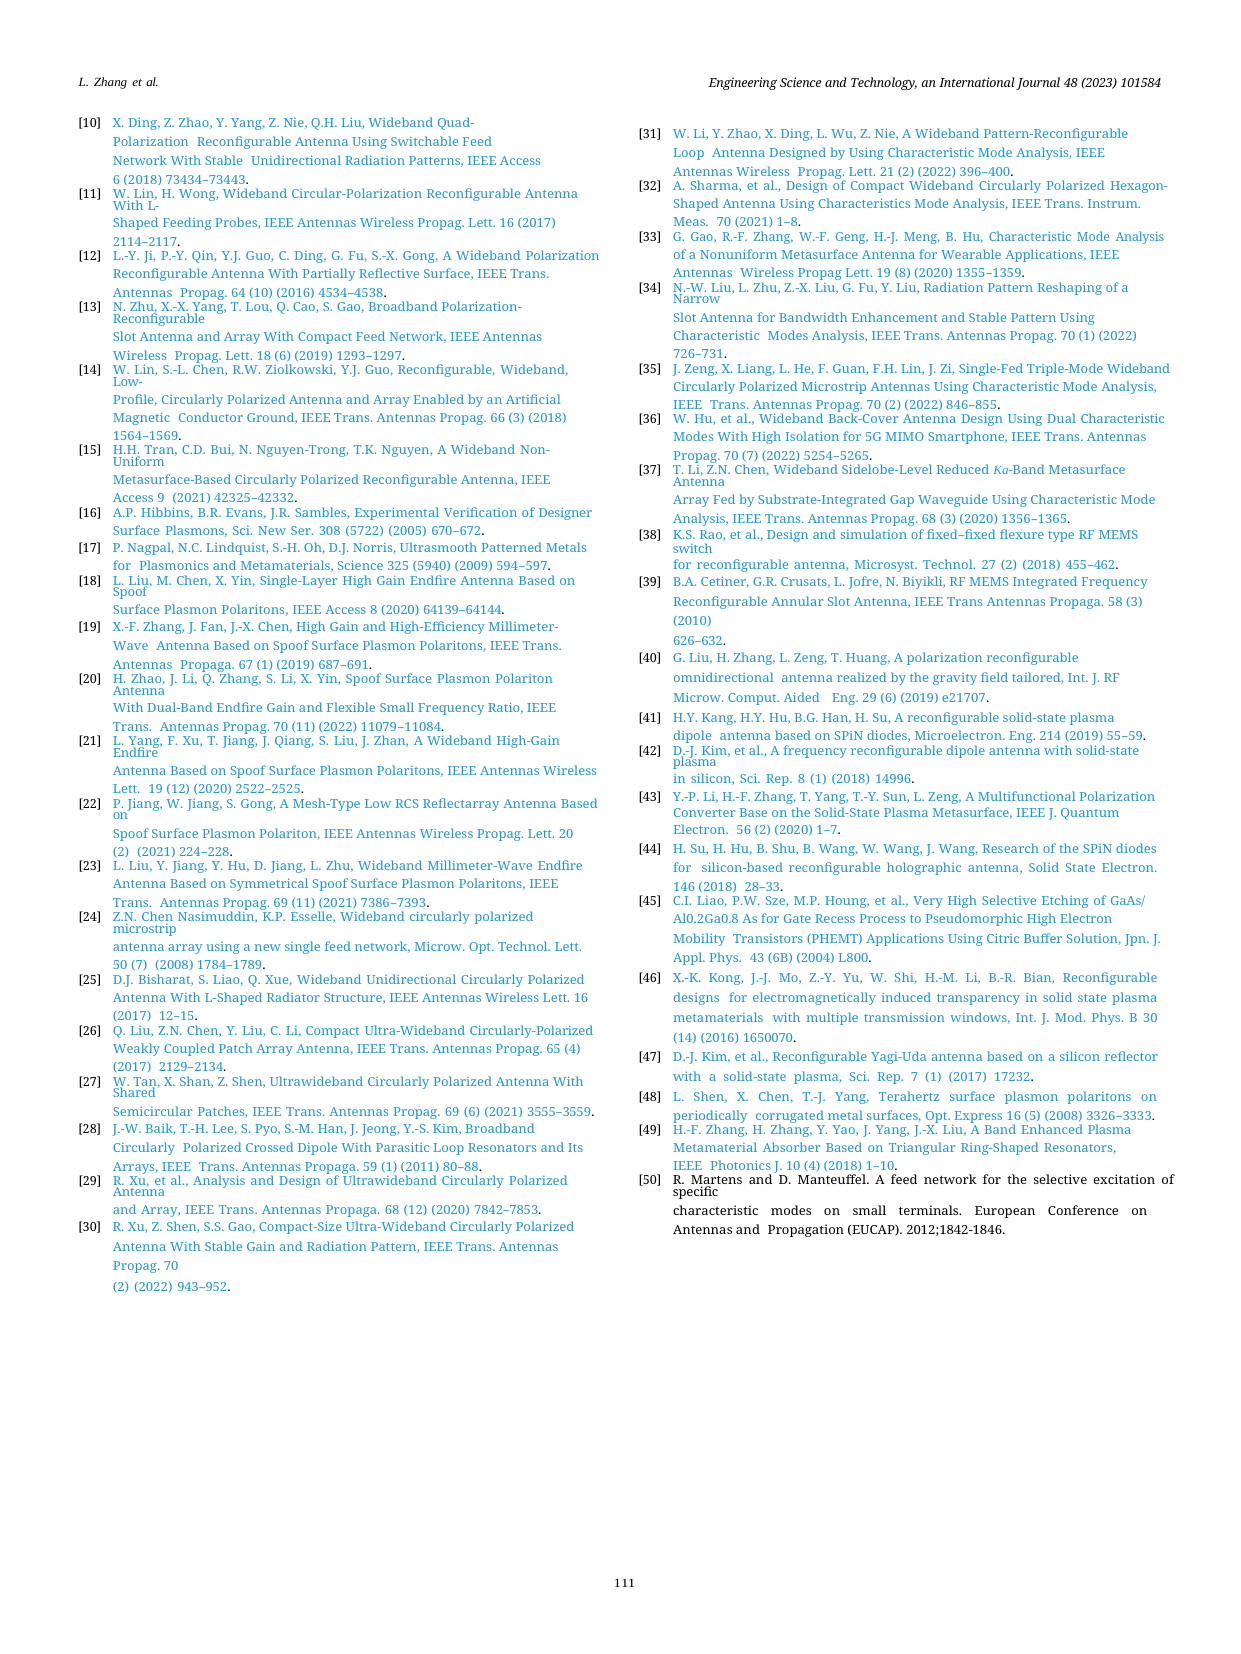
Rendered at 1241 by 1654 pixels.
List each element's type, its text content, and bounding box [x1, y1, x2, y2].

list W. Tan, X. Shan, Z. Shen, Ultrawideband Circularly Polarized Antenna With Shared [78, 1077, 601, 1100]
text With Dual-Band Endfire Gain and Flexible Small Frequency Ratio, IEEE Trans. Antennas Propag. 70 (11) (2022) 11079–11084. [113, 699, 589, 735]
text (2) (2022) 943–952. [113, 1277, 601, 1295]
list T. Li, Z.N. Chen, Wideband Sidelobe-Level Reduced Ka-Band Metasurface Antenna [638, 465, 1173, 489]
list W. Lin, S.-L. Chen, R.W. Ziolkowski, Y.J. Guo, Reconfigurable, Wideband, Low- [78, 365, 601, 388]
text Shaped Antenna Using Characteristics Mode Analysis, IEEE Trans. Instrum. Meas. 70 (2021) 1–8. [673, 195, 1165, 231]
text Antenna Based on Spoof Surface Plasmon Polaritons, IEEE Antennas Wireless Lett. 19 (12) (2020) 2522–2525. [113, 762, 601, 797]
list L. Yang, F. Xu, T. Jiang, J. Qiang, S. Liu, J. Zhan, A Wideband High-Gain Endfire [78, 736, 601, 760]
text Metamaterial Absorber Based on Triangular Ring-Shaped Resonators, IEEE Photonics J. 10 (4) (2018) 1–10. [673, 1139, 1116, 1174]
list Z.N. Chen Nasimuddin, K.P. Esselle, Wideband circularly polarized microstrip [78, 912, 601, 936]
list X.-K. Kong, J.-J. Mo, Z.-Y. Yu, W. Shi, H.-M. Li, B.-R. Bian, Reconfigurable designs for electromagnetically induced transparency in solid state plasma metamaterials with multiple transmission windows, Int. J. Mod. Phys. B 30 (14) (2016) 1650070. [638, 969, 1158, 1046]
text Modes With High Isolation for 5G MIMO Smartphone, IEEE Trans. Antennas Propag. 70 (7) (2022) 5254–5265. [673, 428, 1161, 464]
text in silicon, Sci. Rep. 8 (1) (2018) 14996. [673, 770, 1173, 787]
text antenna array using a new single feed network, Microw. Opt. Technol. Lett. 50 (7) (2008) 1784–1789. [113, 938, 589, 973]
list H.Y. Kang, H.Y. Hu, B.G. Han, H. Su, A reconfigurable solid-state plasma dipole antenna based on SPiN diodes, Microelectron. Eng. 214 (2019) 55–59. [638, 709, 1149, 744]
list R. Martens and D. Manteuffel. A feed network for the selective excitation of specific [638, 1175, 1173, 1199]
text Array Fed by Substrate-Integrated Gap Waveguide Using Characteristic Mode Analysis, IEEE Trans. Antennas Propag. 68 (3) (2020) 1356–1365. [673, 491, 1165, 527]
list N.-W. Liu, L. Zhu, Z.-X. Liu, G. Fu, Y. Liu, Radiation Pattern Reshaping of a Narrow [638, 283, 1173, 306]
text Surface Plasmon Polaritons, IEEE Access 8 (2020) 64139–64144. [113, 600, 601, 618]
list G. Liu, H. Zhang, L. Zeng, T. Huang, A polarization reconfigurable omnidirectional antenna realized by the gravity field tailored, Int. J. RF Microw. Comput. Aided Eng. 29 (6) (2019) e21707. [638, 649, 1158, 706]
text characteristic modes on small terminals. European Conference on Antennas and Propagation (EUCAP). 2012;1842-1846. [673, 1202, 1148, 1238]
list D.-J. Kim, et al., A frequency reconfigurable dipole antenna with solid-state plasma [638, 746, 1173, 769]
list R. Xu, et al., Analysis and Design of Ultrawideband Circularly Polarized Antenna [78, 1177, 601, 1199]
list H. Su, H. Hu, B. Shu, B. Wang, W. Wang, J. Wang, Research of the SPiN diodes for silicon-based reconfigurable holographic antenna, Solid State Electron. 146 (2018) 28–33. [638, 840, 1158, 895]
list R. Xu, Z. Shen, S.S. Gao, Compact-Size Ultra-Wideband Circularly Polarized Antenna With Stable Gain and Radiation Pattern, IEEE Trans. Antennas Propag. 70 [78, 1218, 597, 1274]
list D.-J. Kim, et al., Reconfigurable Yagi-Uda antenna based on a silicon reflector with a solid-state plasma, Sci. Rep. 7 (1) (2017) 17232. [638, 1048, 1158, 1085]
list B.A. Cetiner, G.R. Crusats, L. Jofre, N. Biyikli, RF MEMS Integrated Frequency Reconfigurable Annular Slot Antenna, IEEE Trans Antennas Propaga. 58 (3) (2010) [638, 573, 1158, 629]
text for reconfigurable antenna, Microsyst. Technol. 27 (2) (2018) 455–462. [673, 556, 1173, 573]
list J.-W. Baik, T.-H. Lee, S. Pyo, S.-M. Han, J. Jeong, Y.-S. Kim, Broadband Circularly Polarized Crossed Dipole With Parasitic Loop Resonators and Its Arrays, IEEE Trans. Antennas Propaga. 59 (1) (2011) 80–88. [78, 1120, 597, 1175]
text Slot Antenna for Bandwidth Enhancement and Stable Pattern Using Characteristic Modes Analysis, IEEE Trans. Antennas Propag. 70 (1) (2022) 726–731. [673, 309, 1161, 363]
text Surface Plasmons, Sci. New Ser. 308 (5722) (2005) 670–672. [113, 521, 601, 539]
list P. Nagpal, N.C. Lindquist, S.-H. Oh, D.J. Norris, Ultrasmooth Patterned Metals for Plasmonics and Metamaterials, Science 325 (5940) (2009) 594–597. [78, 539, 597, 574]
text 626–632. [673, 632, 1173, 649]
text Shaped Feeding Probes, IEEE Antennas Wireless Propag. Lett. 16 (2017) 2114–2117. [113, 214, 589, 250]
text Al0.2Ga0.8 As for Gate Recess Process to Pseudomorphic High Electron Mobility Transistors (PHEMT) Applications Using Citric Buffer Solution, Jpn. J. Appl. Phys. 43 (6B) (2004) L800. [673, 910, 1165, 967]
list H. Zhao, J. Li, Q. Zhang, S. Li, X. Yin, Spoof Surface Plasmon Polariton Antenna [78, 675, 601, 697]
list L. Shen, X. Chen, T.-J. Yang, Terahertz surface plasmon polaritons on periodically corrugated metal surfaces, Opt. Express 16 (5) (2008) 3326–3333. [638, 1088, 1158, 1124]
list W. Lin, H. Wong, Wideband Circular-Polarization Reconfigurable Antenna With L- [78, 190, 601, 212]
list N. Zhu, X.-X. Yang, T. Lou, Q. Cao, S. Gao, Broadband Polarization-Reconfigurable [78, 302, 601, 326]
text Weakly Coupled Patch Array Antenna, IEEE Trans. Antennas Propag. 65 (4) (2017) 2129–2134. [113, 1040, 601, 1076]
text and Array, IEEE Trans. Antennas Propaga. 68 (12) (2020) 7842–7853. [113, 1199, 601, 1218]
list H.H. Tran, C.D. Bui, N. Nguyen-Trong, T.K. Nguyen, A Wideband Non-Uniform [78, 445, 601, 469]
text Circularly Polarized Microstrip Antennas Using Characteristic Mode Analysis, IEEE Trans. Antennas Propag. 70 (2) (2022) 846–855. [673, 378, 1161, 413]
text of a Nonuniform Metasurface Antenna for Wearable Applications, IEEE Antennas Wireless Propag Lett. 19 (8) (2020) 1355–1359. [673, 246, 1165, 282]
text Antenna With L-Shaped Radiator Structure, IEEE Antennas Wireless Lett. 16 (2017) 12–15. [113, 989, 601, 1024]
list P. Jiang, W. Jiang, S. Gong, A Mesh-Type Low RCS Reflectarray Antenna Based on [78, 799, 601, 822]
list L. Liu, M. Chen, X. Yin, Single-Layer High Gain Endfire Antenna Based on Spoof [78, 575, 601, 599]
list K.S. Rao, et al., Design and simulation of fixed–fixed flexure type RF MEMS switch [638, 528, 1173, 556]
list W. Li, Y. Zhao, X. Ding, L. Wu, Z. Nie, A Wideband Pattern-Reconfigurable Loop Antenna Designed by Using Characteristic Mode Analysis, IEEE Antennas Wireless Propag. Lett. 21 (2) (2022) 396–400. [638, 125, 1158, 180]
text Profile, Circularly Polarized Antenna and Array Enabled by an Artificial Magnetic Conductor Ground, IEEE Trans. Antennas Propag. 66 (3) (2018) 1564–1569. [113, 391, 589, 444]
text Slot Antenna and Array With Compact Feed Network, IEEE Antennas Wireless Propag. Lett. 18 (6) (2019) 1293–1297. [113, 328, 589, 364]
text Spoof Surface Plasmon Polariton, IEEE Antennas Wireless Propag. Lett. 20 (2) (2021) 224–228. [113, 825, 589, 860]
text Antenna Based on Symmetrical Spoof Surface Plasmon Polaritons, IEEE Trans. Antennas Propag. 69 (11) (2021) 7386–7393. [113, 876, 589, 911]
list X.-F. Zhang, J. Fan, J.-X. Chen, High Gain and High-Efficiency Millimeter-Wave Antenna Based on Spoof Surface Plasmon Polaritons, IEEE Trans. Antennas Propaga. 67 (1) (2019) 687–691. [78, 618, 587, 673]
text Reconfigurable Antenna With Partially Reflective Surface, IEEE Trans. Antennas Propag. 64 (10) (2016) 4534–4538. [113, 266, 589, 301]
list Y.-P. Li, H.-F. Zhang, T. Yang, T.-Y. Sun, L. Zeng, A Multifunctional Polarization Converter Base on the Solid-State Plasma Metasurface, IEEE J. Quantum Electron. 56 (2) (2020) 1–7. [638, 788, 1158, 838]
text Semicircular Patches, IEEE Trans. Antennas Propag. 69 (6) (2021) 3555–3559. [113, 1101, 601, 1120]
text Metasurface-Based Circularly Polarized Reconfigurable Antenna, IEEE Access 9 (2021) 42325–42332. [113, 471, 589, 507]
list X. Ding, Z. Zhao, Y. Yang, Z. Nie, Q.H. Liu, Wideband Quad-Polarization Reconfigurable Antenna Using Switchable Feed Network With Stable Unidirectional Radiation Patterns, IEEE Access 6 (2018) 73434–73443. [78, 114, 546, 188]
